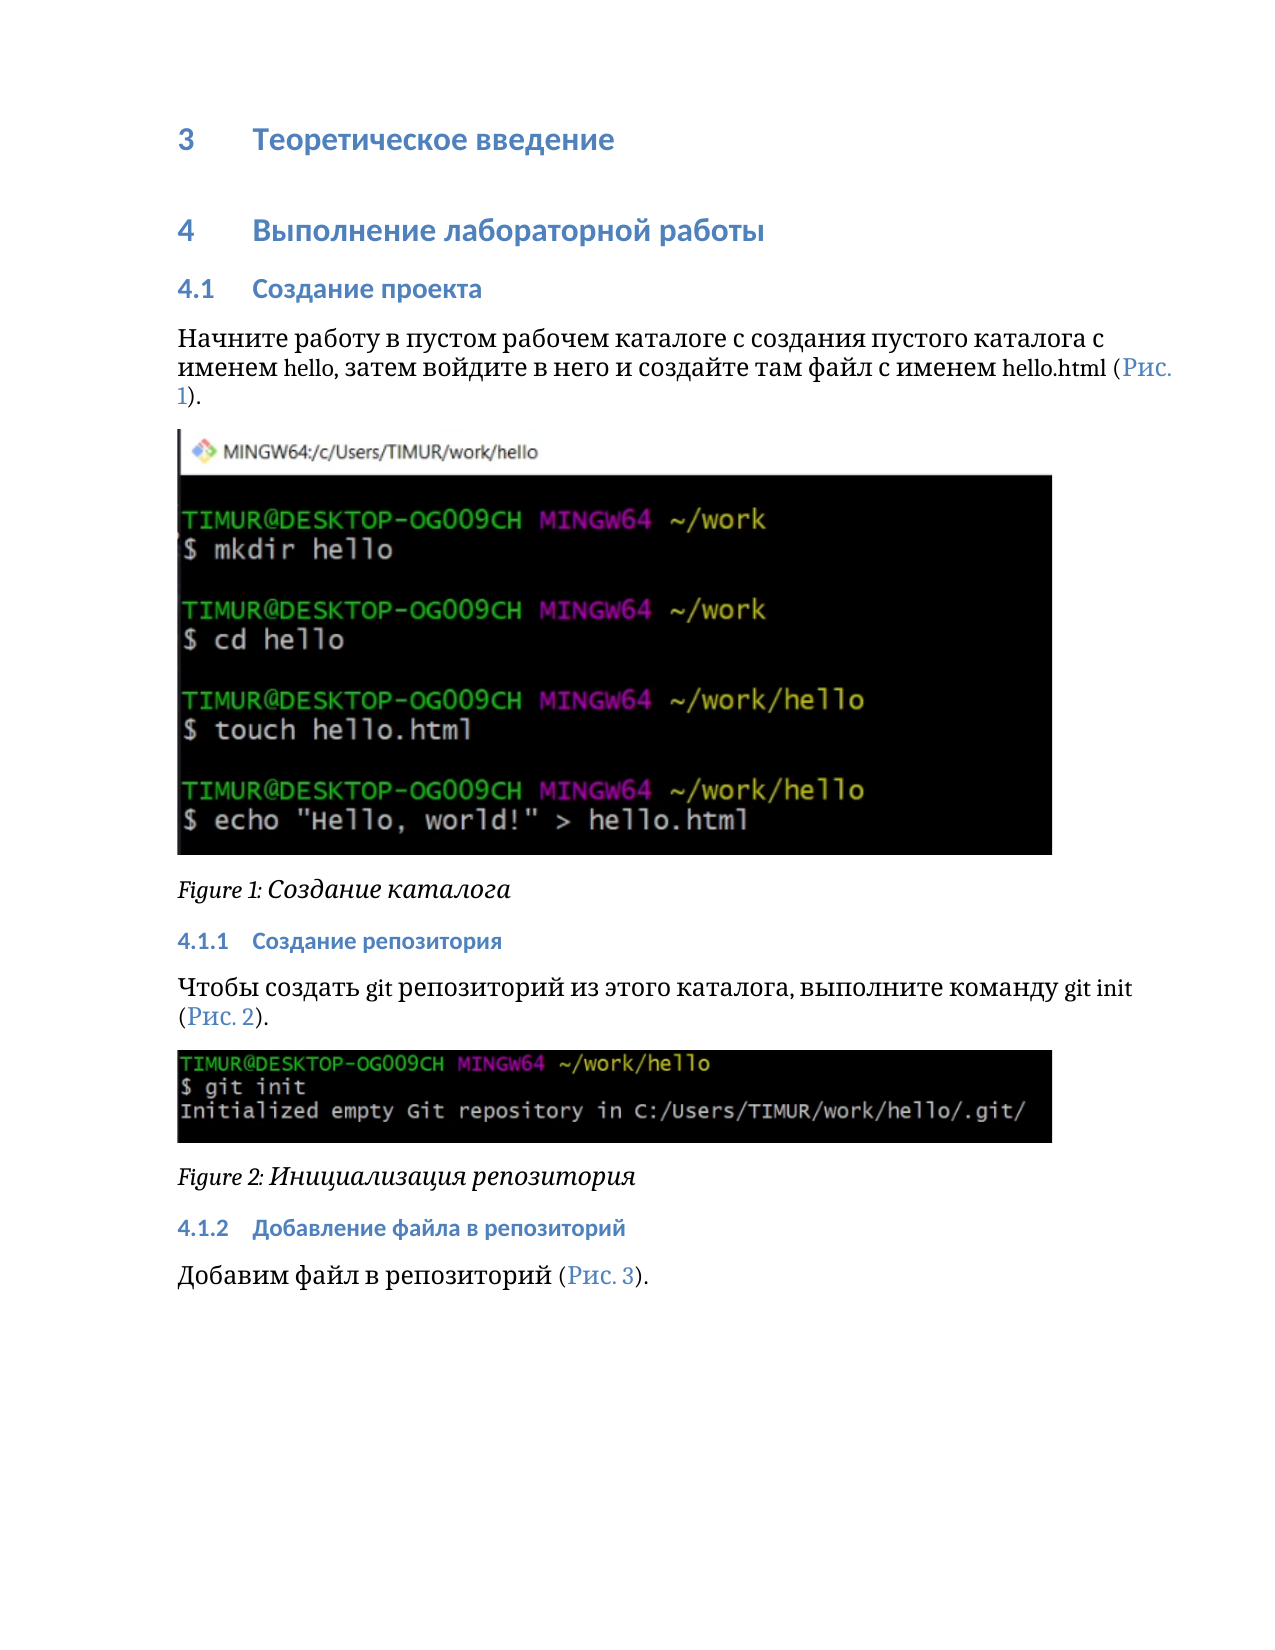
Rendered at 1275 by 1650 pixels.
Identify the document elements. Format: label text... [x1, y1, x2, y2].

subtitle 4.1.1 Создание репозитория [177, 925, 1186, 956]
text Figure 1: Создание каталога [177, 876, 1186, 904]
subtitle 3 Теоретическое введение [177, 118, 1186, 159]
picture [177, 1050, 1053, 1143]
text Начните работу в пустом рабочем каталоге с создания пустого каталога с именем hello, затем войдите в него и создайте там файл с именем hello.html (Рис. 1). [177, 325, 1186, 411]
text Figure 2: Инициализация репозитория [177, 1163, 1186, 1192]
subtitle 4 Выполнение лабораторной работы [177, 209, 1186, 249]
text Добавим файл в репозиторий (Рис. 3). [177, 1262, 1186, 1291]
text Чтобы создать git репозиторий из этого каталога, выполните команду git init (Рис. 2). [177, 974, 1186, 1032]
subtitle 4.1 Создание проекта [177, 270, 1186, 306]
picture [177, 429, 1053, 855]
subtitle 4.1.2 Добавление файла в репозиторий [177, 1213, 1186, 1243]
